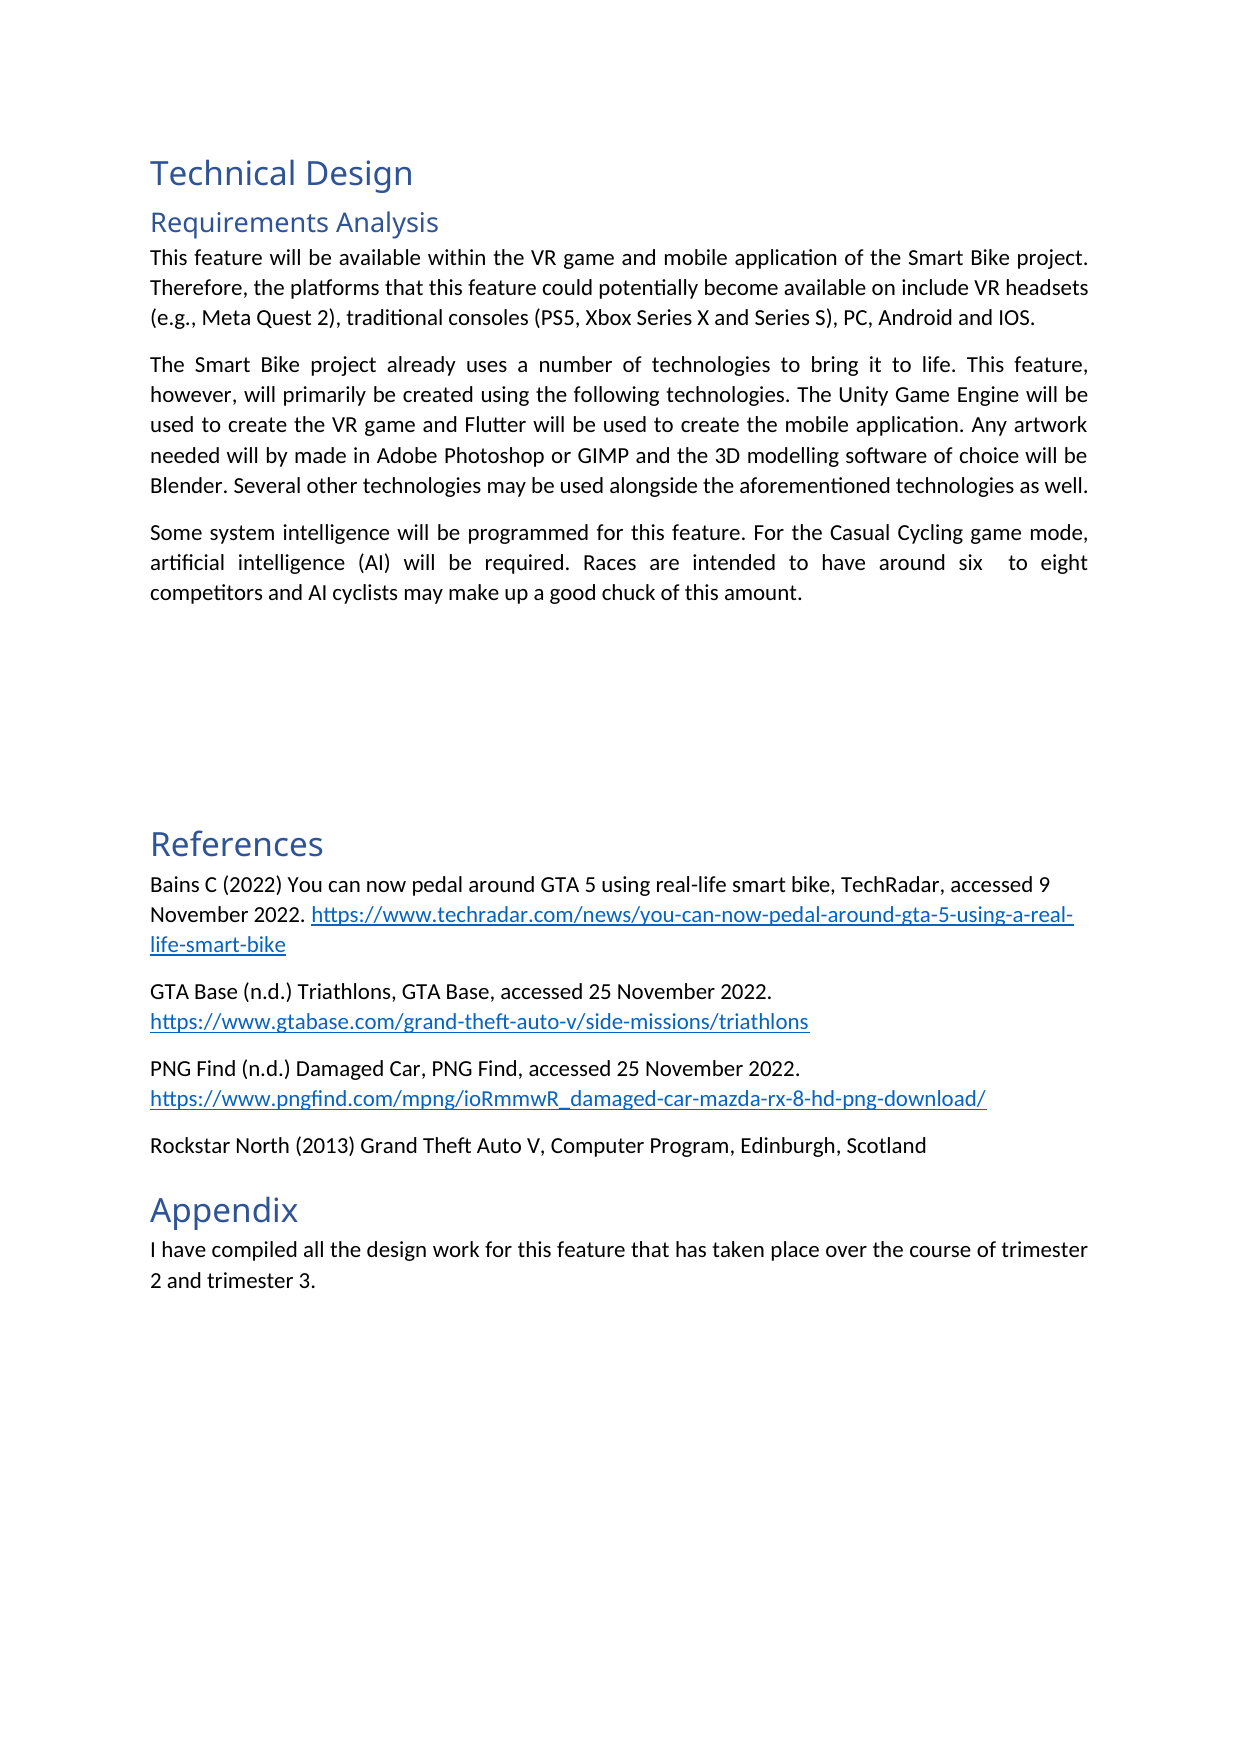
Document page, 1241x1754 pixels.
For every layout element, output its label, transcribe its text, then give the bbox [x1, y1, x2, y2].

text This feature will be available within the VR game and mobile application of the Smart Bike project. Therefore, the platforms that this feature could potentially become available on include VR headsets (e.g., Meta Quest 2), traditional consoles (PS5, Xbox Series X and Series S), PC, Android and IOS. [150, 243, 1090, 331]
text PNG Find (n.d.) Damaged Car, PNG Find, accessed 25 November 2022. https://www.pngfind.com/mpng/ioRmmwR_damaged-car-mazda-rx-8-hd-png-download/ [150, 1054, 1090, 1113]
text GTA Base (n.d.) Triathlons, GTA Base, accessed 25 November 2022. https://www.gtabase.com/grand-theft-auto-v/side-missions/triathlons [150, 977, 1090, 1036]
text Rockstar North (2013) Grand Theft Auto V, Computer Program, Edinburgh, Scotland [150, 1131, 1090, 1159]
subtitle References [150, 821, 1090, 866]
text I have compiled all the design work for this feature that has taken place over the course of trimester 2 and trimester 3. [150, 1236, 1090, 1294]
text Some system intelligence will be programmed for this feature. For the Casual Cycling game mode, artificial intelligence (AI) will be required. Races are intended to have around six to eight competitors and AI cyclists may make up a good chuck of this amount. [150, 518, 1090, 606]
subtitle Requirements Analysis [150, 203, 1090, 240]
text The Smart Bike project already uses a number of technologies to bring it to life. This feature, however, will primarily be created using the following technologies. The Unity Game Engine will be used to create the VR game and Flutter will be used to create the mobile application. Any artwork needed will by made in Adobe Photoshop or GIMP and the 3D modelling software of choice will be Blender. Several other technologies may be used alongside the aforementioned technologies as well. [150, 350, 1090, 499]
text Bains C (2022) You can now pedal around GTA 5 using real-life smart bike, TechRadar, accessed 9 November 2022. https://www.techradar.com/news/you-can-now-pedal-around-gta-5-using-a-real-life-smart-bike [150, 870, 1090, 958]
subtitle Technical Design [150, 150, 1090, 195]
subtitle Appendix [150, 1187, 1090, 1232]
